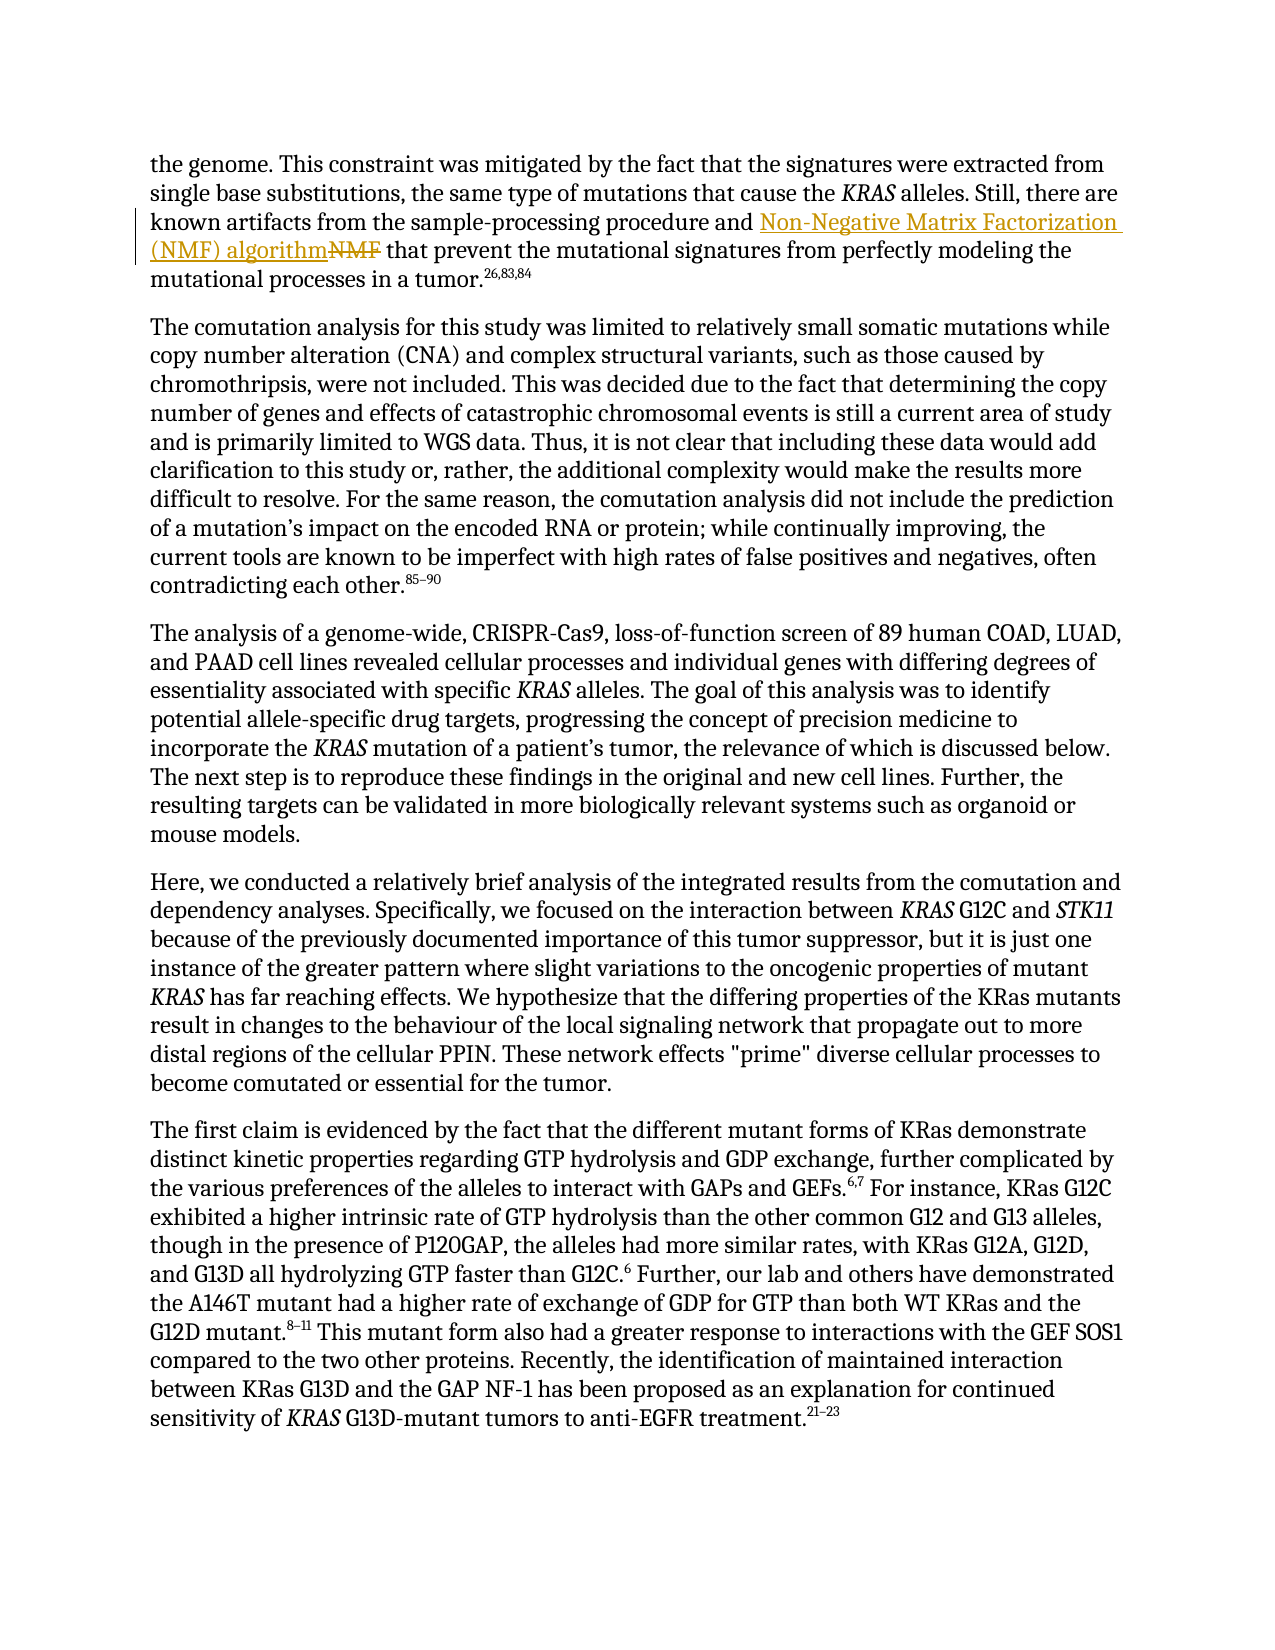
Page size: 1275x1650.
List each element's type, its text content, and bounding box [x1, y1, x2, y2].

text The first claim is evidenced by the fact that the different mutant forms of KRas demonstrate distinct kinetic properties regarding GTP hydrolysis and GDP exchange, further complicated by the various preferences of the alleles to interact with GAPs and GEFs.6,7 For instance, KRas G12C exhibited a higher intrinsic rate of GTP hydrolysis than the other common G12 and G13 alleles, though in the presence of P120GAP, the alleles had more similar rates, with KRas G12A, G12D, and G13D all hydrolyzing GTP faster than G12C.6 Further, our lab and others have demonstrated the A146T mutant had a higher rate of exchange of GDP for GTP than both WT KRas and the G12D mutant.8–11 This mutant form also had a greater response to interactions with the GEF SOS1 compared to the two other proteins. Recently, the identification of maintained interaction between KRas G13D and the GAP NF-1 has been proposed as an explanation for continued sensitivity of KRAS G13D-mutant tumors to anti-EGFR treatment.21–23 [150, 1116, 1125, 1432]
text The analysis of a genome-wide, CRISPR-Cas9, loss-of-function screen of 89 human COAD, LUAD, and PAAD cell lines revealed cellular processes and individual genes with differing degrees of essentiality associated with specific KRAS alleles. The goal of this analysis was to identify potential allele-specific drug targets, progressing the concept of precision medicine to incorporate the KRAS mutation of a patient’s tumor, the relevance of which is discussed below. The next step is to reproduce these findings in the original and new cell lines. Further, the resulting targets can be validated in more biologically relevant systems such as organoid or mouse models. [150, 619, 1125, 849]
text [150, 150, 1125, 294]
text The comutation analysis for this study was limited to relatively small somatic mutations while copy number alteration (CNA) and complex structural variants, such as those caused by chromothripsis, were not included. This was decided due to the fact that determining the copy number of genes and effects of catastrophic chromosomal events is still a current area of study and is primarily limited to WGS data. Thus, it is not clear that including these data would add clarification to this study or, rather, the additional complexity would make the results more difficult to resolve. For the same reason, the comutation analysis did not include the prediction of a mutation’s impact on the encoded RNA or protein; while continually improving, the current tools are known to be imperfect with high rates of false positives and negatives, often contradicting each other.85–90 [150, 312, 1125, 600]
text Here, we conducted a relatively brief analysis of the integrated results from the comutation and dependency analyses. Specifically, we focused on the interaction between KRAS G12C and STK11 because of the previously documented importance of this tumor suppressor, but it is just one instance of the greater pattern where slight variations to the oncogenic properties of mutant KRAS has far reaching effects. We hypothesize that the differing properties of the KRas mutants result in changes to the behaviour of the local signaling network that propagate out to more distal regions of the cellular PPIN. These network effects "prime" diverse cellular processes to become comutated or essential for the tumor. [150, 867, 1125, 1097]
